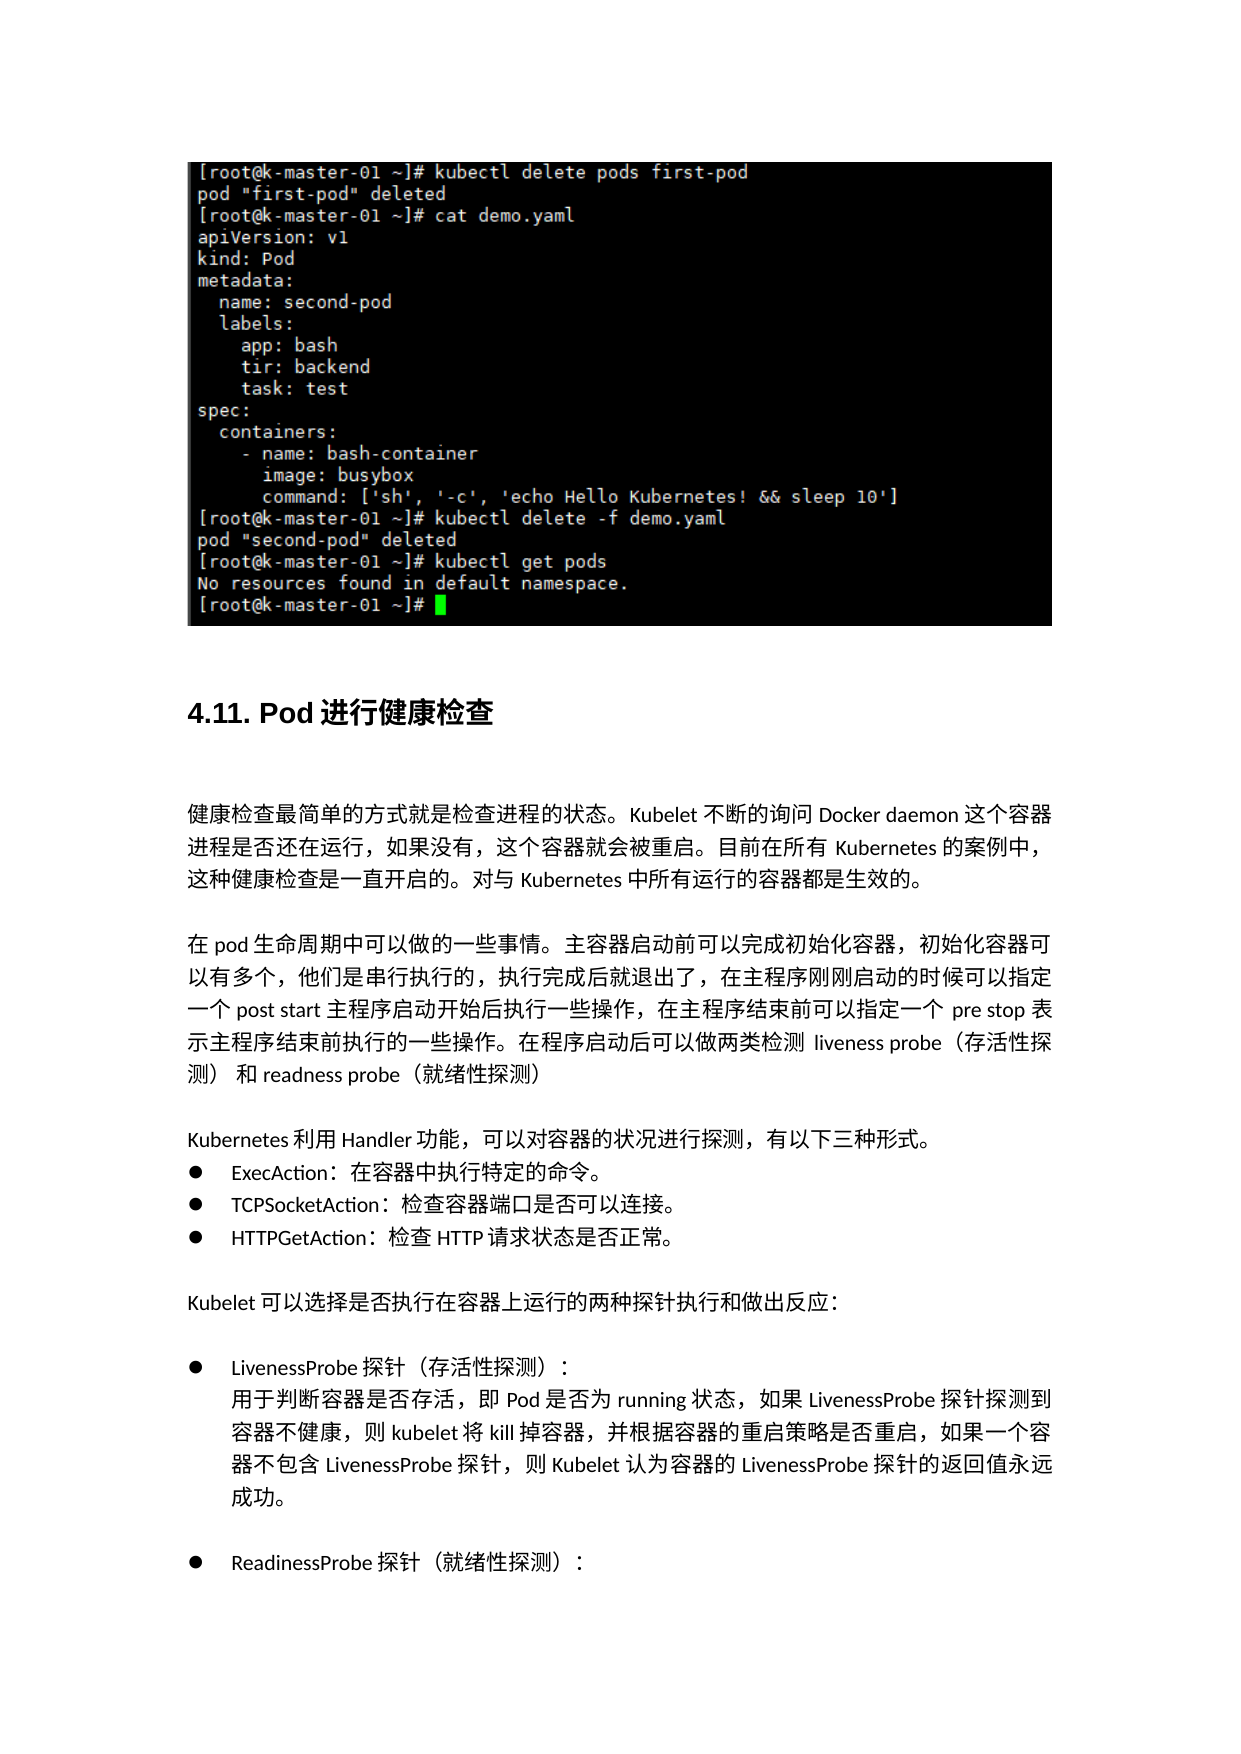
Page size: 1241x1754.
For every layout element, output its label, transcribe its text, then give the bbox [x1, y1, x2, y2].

list TCPSocketAction：检查容器端口是否可以连接。 [187, 1187, 1053, 1219]
subtitle 4.11. Pod进行健康检查 [187, 679, 1053, 744]
list LivenessProbe探针（存活性探测）： 用于判断容器是否存活，即Pod是否为running状态，如果LivenessProbe探针探测到容器不健康，则kubelet将kill掉容器，并根据容器的重启策略是否重启，如果一个容器不包含LivenessProbe探针，则Kubelet认为容器的LivenessProbe探针的返回值永远成功。 [187, 1349, 1053, 1512]
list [187, 1544, 1053, 1577]
list ExecAction：在容器中执行特定的命令。 [187, 1154, 1053, 1187]
text 在pod生命周期中可以做的一些事情。主容器启动前可以完成初始化容器，初始化容器可以有多个，他们是串行执行的，执行完成后就退出了，在主程序刚刚启动的时候可以指定一个post start 主程序启动开始后执行一些操作，在主程序结束前可以指定一个 pre stop 表示主程序结束前执行的一些操作。在程序启动后可以做两类检测 liveness probe（存活性探测） 和 readness probe（就绪性探测） [187, 927, 1053, 1089]
text Kubelet 可以选择是否执行在容器上运行的两种探针执行和做出反应： [187, 1284, 1053, 1317]
picture [187, 162, 1052, 626]
text Kubernetes利用Handler功能，可以对容器的状况进行探测，有以下三种形式。 [187, 1122, 1053, 1154]
text 健康检查最简单的方式就是检查进程的状态。Kubelet 不断的询问 Docker daemon 这个容器进程是否还在运行，如果没有，这个容器就会被重启。目前在所有 Kubernetes 的案例中，这种健康检查是一直开启的。对与 Kubernetes 中所有运行的容器都是生效的。 [187, 797, 1053, 894]
list HTTPGetAction：检查HTTP请求状态是否正常。 [187, 1219, 1053, 1252]
